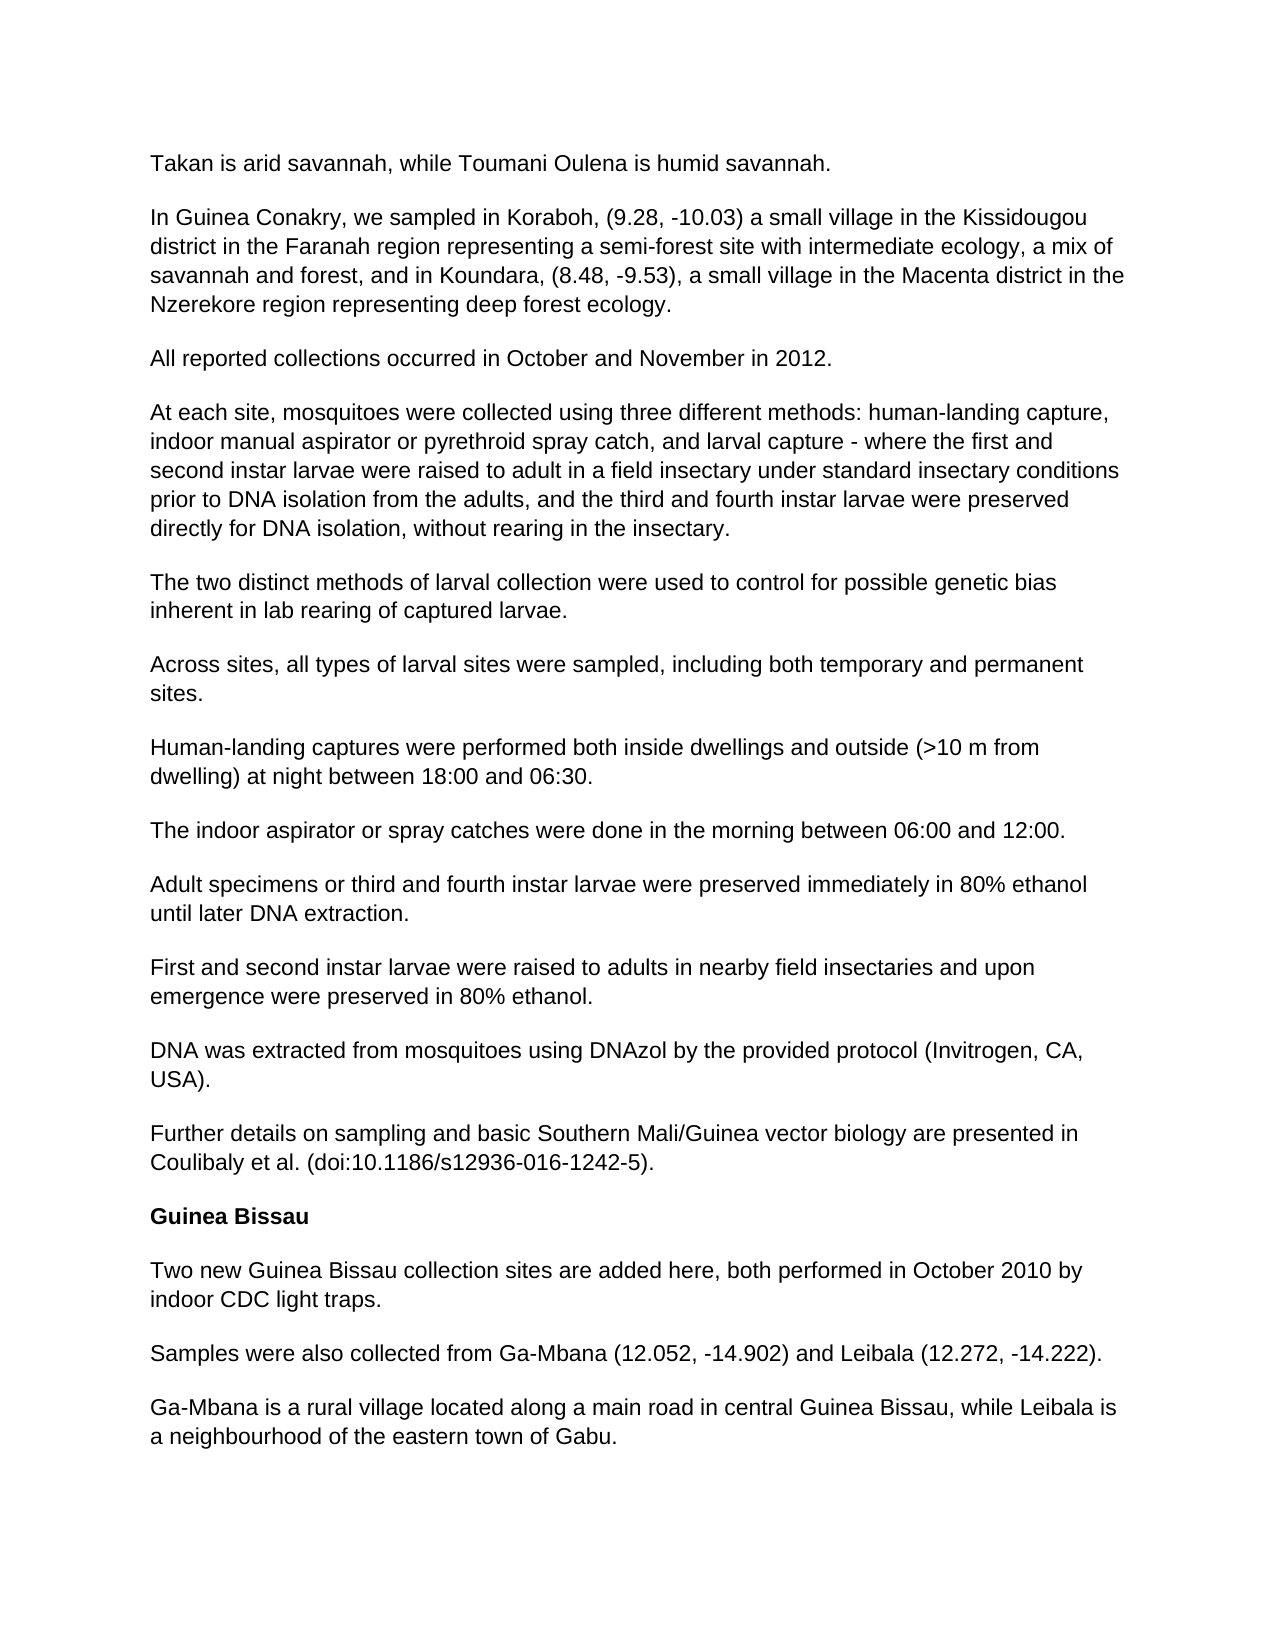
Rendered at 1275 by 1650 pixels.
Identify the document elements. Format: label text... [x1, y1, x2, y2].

text In Guinea Conakry, we sampled in Koraboh, (9.28, -10.03) a small village in the Kissidougou district in the Faranah region representing a semi-forest site with intermediate ecology, a mix of savannah and forest, and in Koundara, (8.48, -9.53), a small village in the Macenta district in the Nzerekore region representing deep forest ecology. [150, 204, 1125, 317]
text Across sites, all types of larval sites were sampled, including both temporary and permanent sites. [150, 651, 1125, 707]
text The two distinct methods of larval collection were used to control for possible genetic bias inherent in lab rearing of captured larvae. [150, 568, 1125, 624]
text At each site, mosquitoes were collected using three different methods: human-landing capture, indoor manual aspirator or pyrethroid spray catch, and larval capture - where the first and second instar larvae were raised to adult in a field insectary under standard insectary conditions prior to DNA isolation from the adults, and the third and fourth instar larvae were preserved directly for DNA isolation, without rearing in the insectary. [150, 399, 1125, 541]
text The indoor aspirator or spray catches were done in the morning between 06:00 and 12:00. [150, 817, 1125, 844]
text Further details on sampling and basic Southern Mali/Guinea vector biology are presented in Coulibaly et al. (doi:10.1186/s12936-016-1242-5). [150, 1120, 1125, 1175]
text All reported collections occurred in October and November in 2012. [150, 345, 1125, 371]
text Takan is arid savannah, while Toumani Oulena is humid savannah. [150, 150, 1125, 176]
text Ga-Mbana is a rural village located along a main road in central Guinea Bissau, while Leibala is a neighbourhood of the eastern town of Gabu. [150, 1394, 1125, 1449]
text DNA was extracted from mosquitoes using DNAzol by the provided protocol (Invitrogen, CA, USA). [150, 1037, 1125, 1092]
text Human-landing captures were performed both inside dwellings and outside (>10 m from dwelling) at night between 18:00 and 06:30. [150, 734, 1125, 790]
text Adult specimens or third and fourth instar larvae were preserved immediately in 80% ethanol until later DNA extraction. [150, 871, 1125, 927]
text First and second instar larvae were raised to adults in nearby field insectaries and upon emergence were preserved in 80% ethanol. [150, 954, 1125, 1009]
text Samples were also collected from Ga-Mbana (12.052, -14.902) and Leibala (12.272, -14.222). [150, 1340, 1125, 1366]
text Two new Guinea Bissau collection sites are added here, both performed in October 2010 by indoor CDC light traps. [150, 1257, 1125, 1312]
text Guinea Bissau [150, 1203, 1125, 1229]
